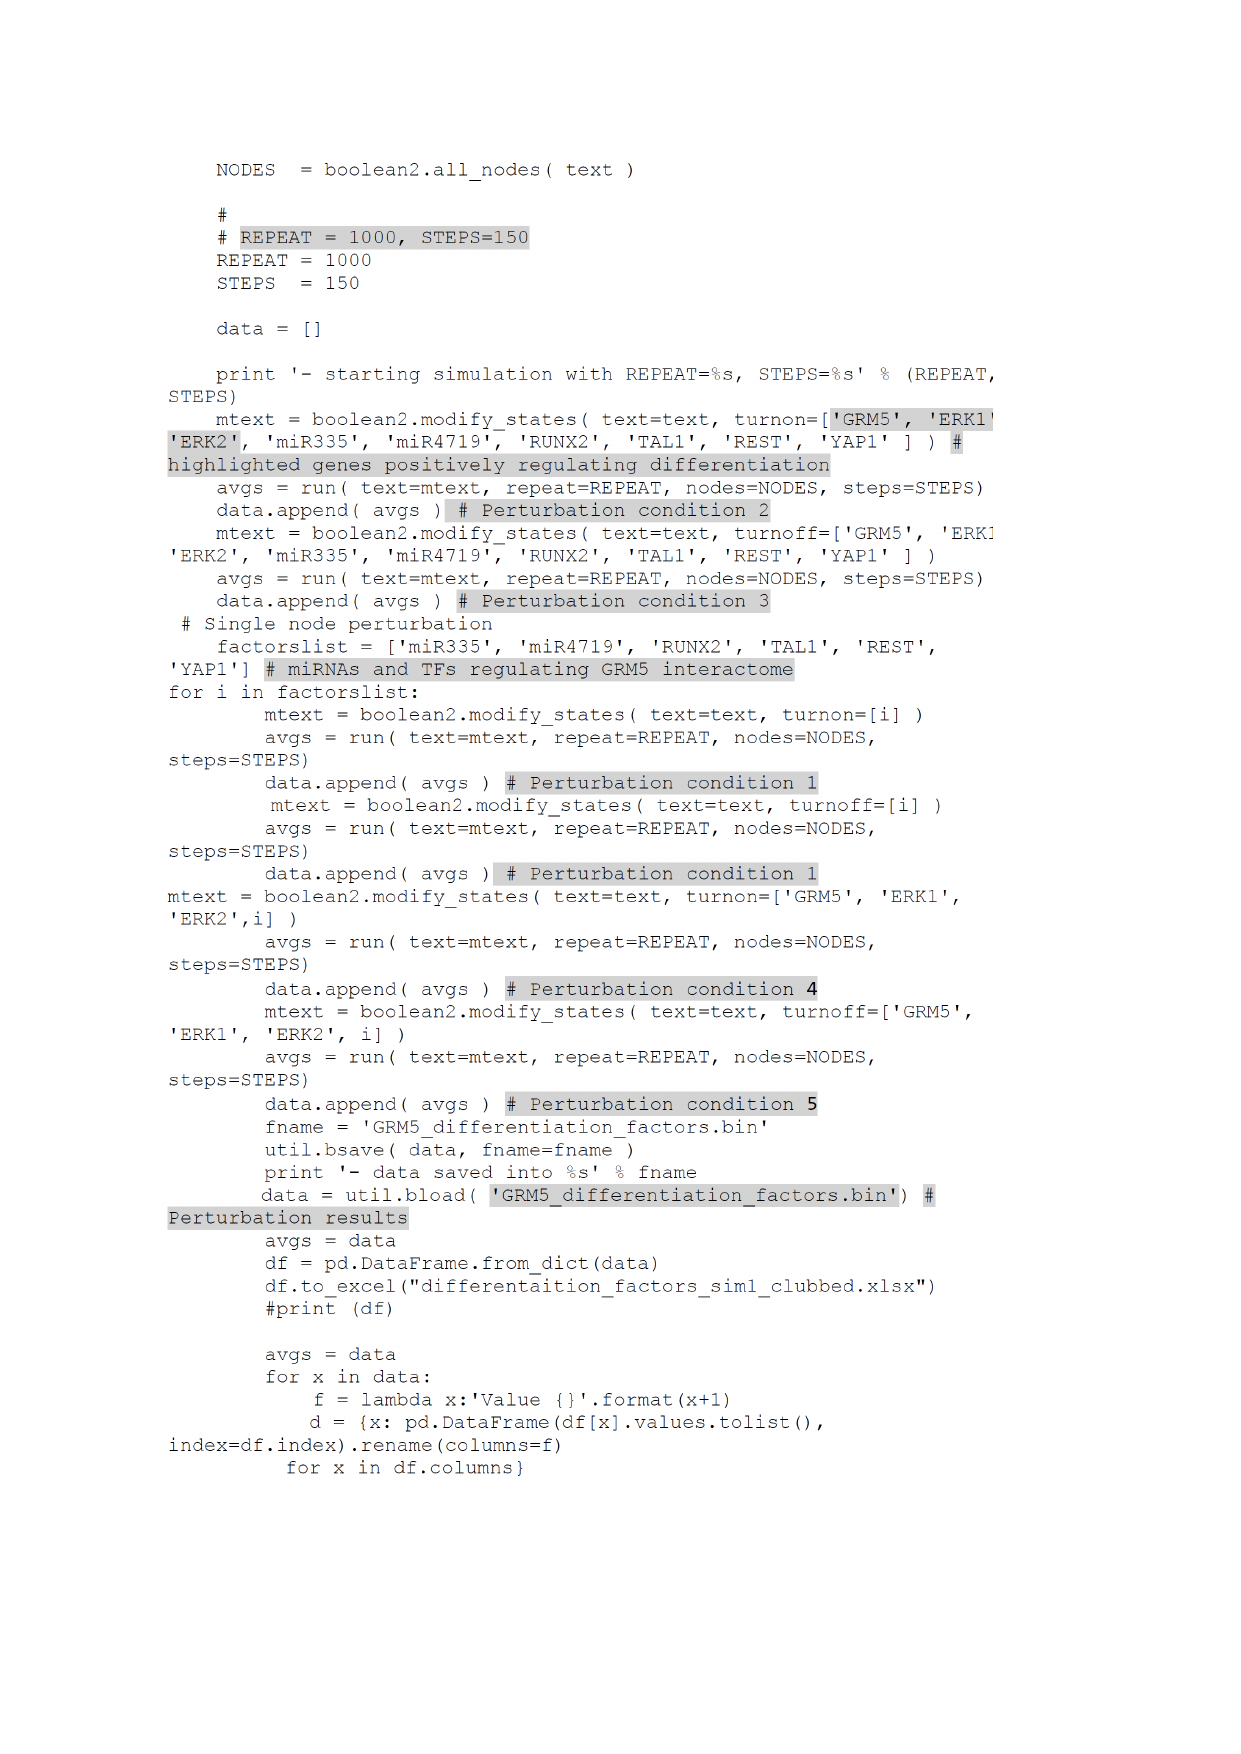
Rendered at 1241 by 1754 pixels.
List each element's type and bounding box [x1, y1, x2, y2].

picture [150, 150, 993, 1484]
